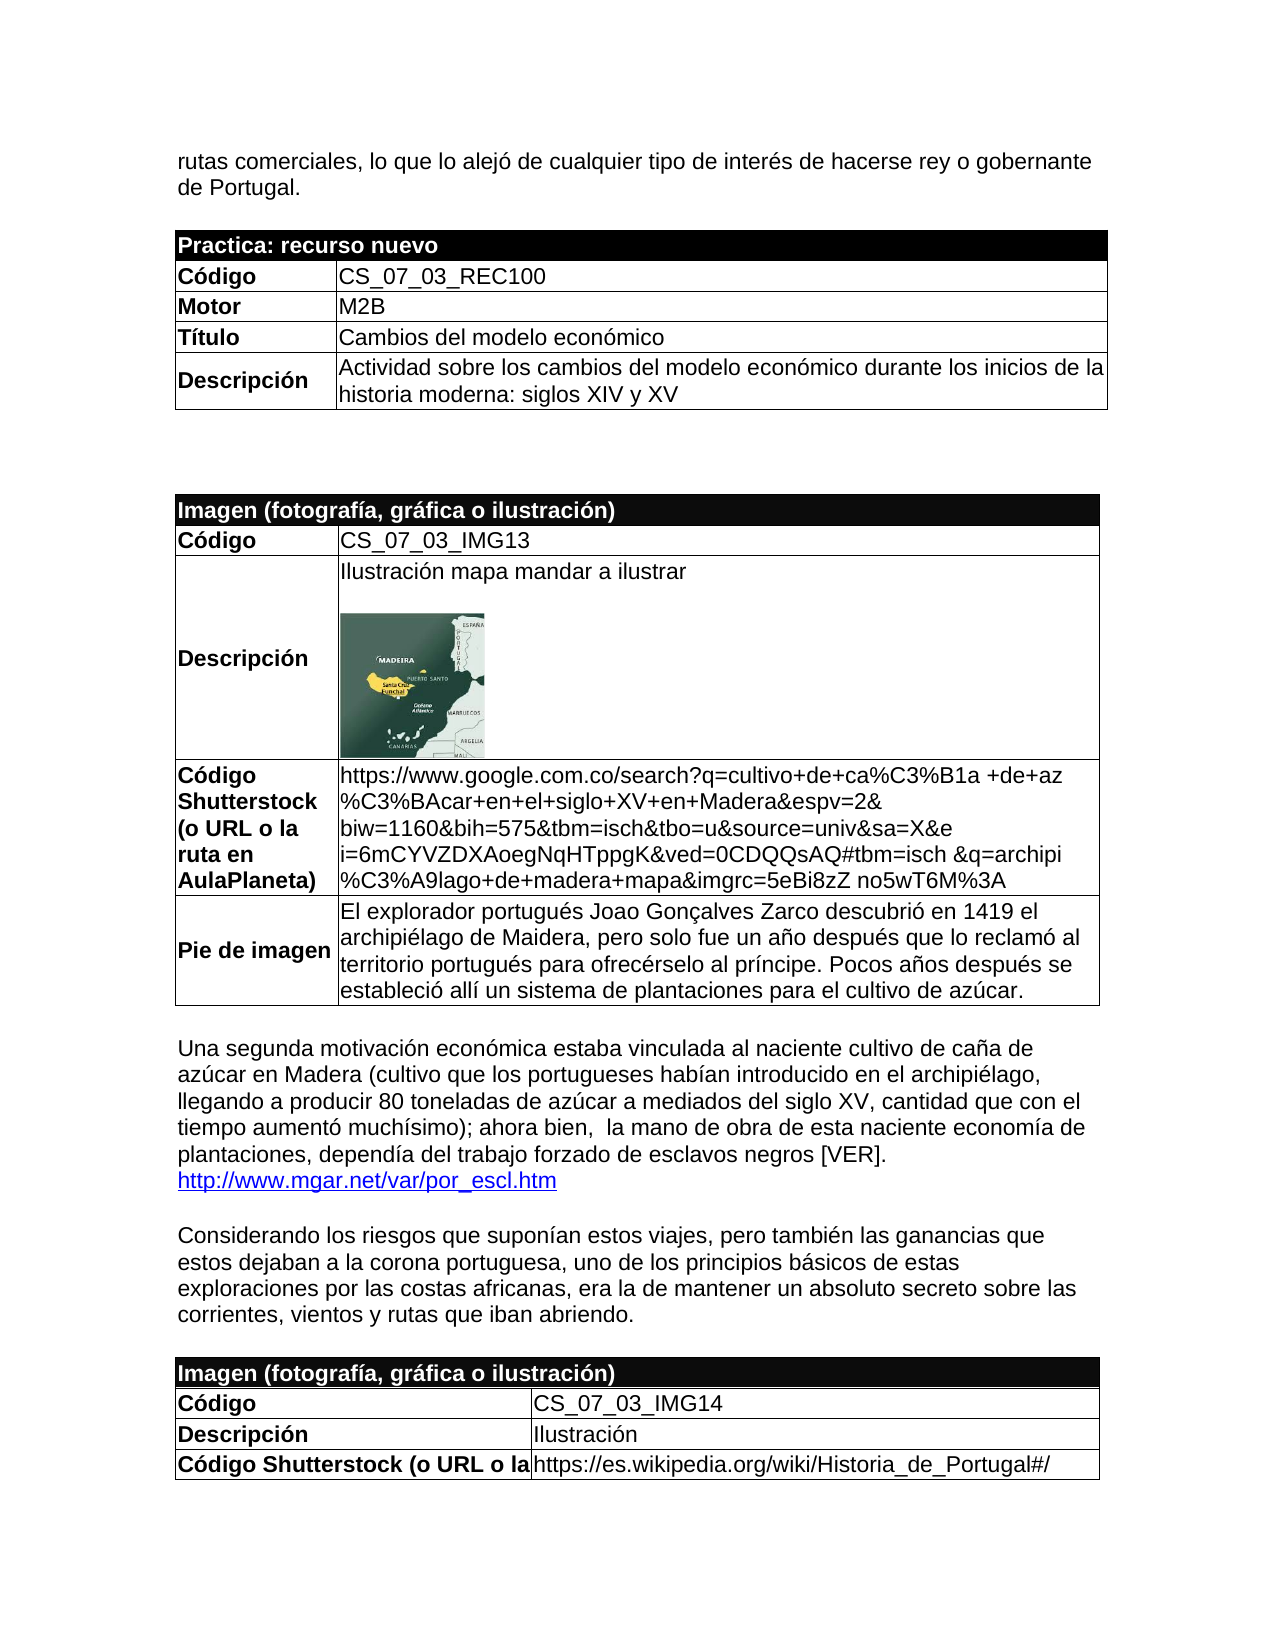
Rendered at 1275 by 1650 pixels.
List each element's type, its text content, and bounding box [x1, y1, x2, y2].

picture [340, 613, 485, 758]
table_cell Código Shutterstock (o URL o la ruta en AulaPlaneta) [176, 760, 338, 895]
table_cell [532, 1450, 1099, 1479]
table_cell Descripción [176, 1419, 531, 1448]
table_header Imagen (fotografía, gráfica o ilustración) [176, 495, 1099, 525]
table_cell Código [176, 1389, 531, 1418]
table_cell Actividad sobre los cambios del modelo económico durante los inicios de la historia moderna: siglos XIV y XV [337, 353, 1107, 408]
table_cell Cambios del modelo económico [337, 322, 1107, 352]
table_cell CS_07_03_IMG14 [532, 1389, 1099, 1418]
table_cell Código [176, 261, 336, 291]
table_cell Descripción [176, 556, 338, 759]
table_cell Código [176, 526, 338, 555]
text Considerando los riesgos que suponían estos viajes, pero también las ganancias que estos dejaban a la corona portuguesa, uno de los principios básicos de estas exploraciones por las costas africanas, era la de mantener un absoluto secreto sobre las corrientes, vientos y rutas que iban abriendo. [177, 1222, 1098, 1328]
table_cell M2B [337, 292, 1107, 321]
table_cell Motor [176, 292, 336, 321]
table_cell Ilustración [532, 1419, 1099, 1448]
table_cell El explorador portugués Joao Gonçalves Zarco descubrió en 1419 el archipiélago de Maidera, pero solo fue un año después que lo reclamó al territorio portugués para ofrecérselo al príncipe. Pocos años después se estableció allí un sistema de plantaciones para el cultivo de azúcar. [339, 896, 1099, 1005]
table_header Imagen (fotografía, gráfica o ilustración) [176, 1358, 1099, 1387]
table_cell Título [176, 322, 336, 352]
table_cell Ilustración mapa mandar a ilustrar [339, 556, 1099, 759]
table_cell Descripción [176, 353, 336, 408]
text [177, 148, 1098, 200]
table_cell CS_07_03_IMG13 [339, 526, 1099, 555]
table_cell CS_07_03_REC100 [337, 261, 1107, 291]
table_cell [176, 1450, 531, 1479]
table_header Practica: recurso nuevo [176, 231, 1107, 260]
table_cell https://www.google.com.co/search?q=cultivo+de+ca%C3%B1a +de+az%C3%BAcar+en+el+siglo+XV+en+Madera&espv=2& biw=1160&bih=575&tbm=isch&tbo=u&source=univ&sa=X&e i=6mCYVZDXAoegNqHTppgK&ved=0CDQQsAQ#tbm=isch &q=archipi%C3%A9lago+de+madera+mapa&imgrc=5eBi8zZ no5wT6M%3A [339, 760, 1099, 895]
text Una segunda motivación económica estaba vinculada al naciente cultivo de caña de azúcar en Madera (cultivo que los portugueses habían introducido en el archipiélago, llegando a producir 80 toneladas de azúcar a mediados del siglo XV, cantidad que con el tiempo aumentó muchísimo); ahora bien, la mano de obra de esta naciente economía de plantaciones, dependía del trabajo forzado de esclavos negros [VER]. http://www.mgar.net/var/por_escl.htm [177, 1035, 1098, 1193]
table_cell Pie de imagen [176, 896, 338, 1005]
